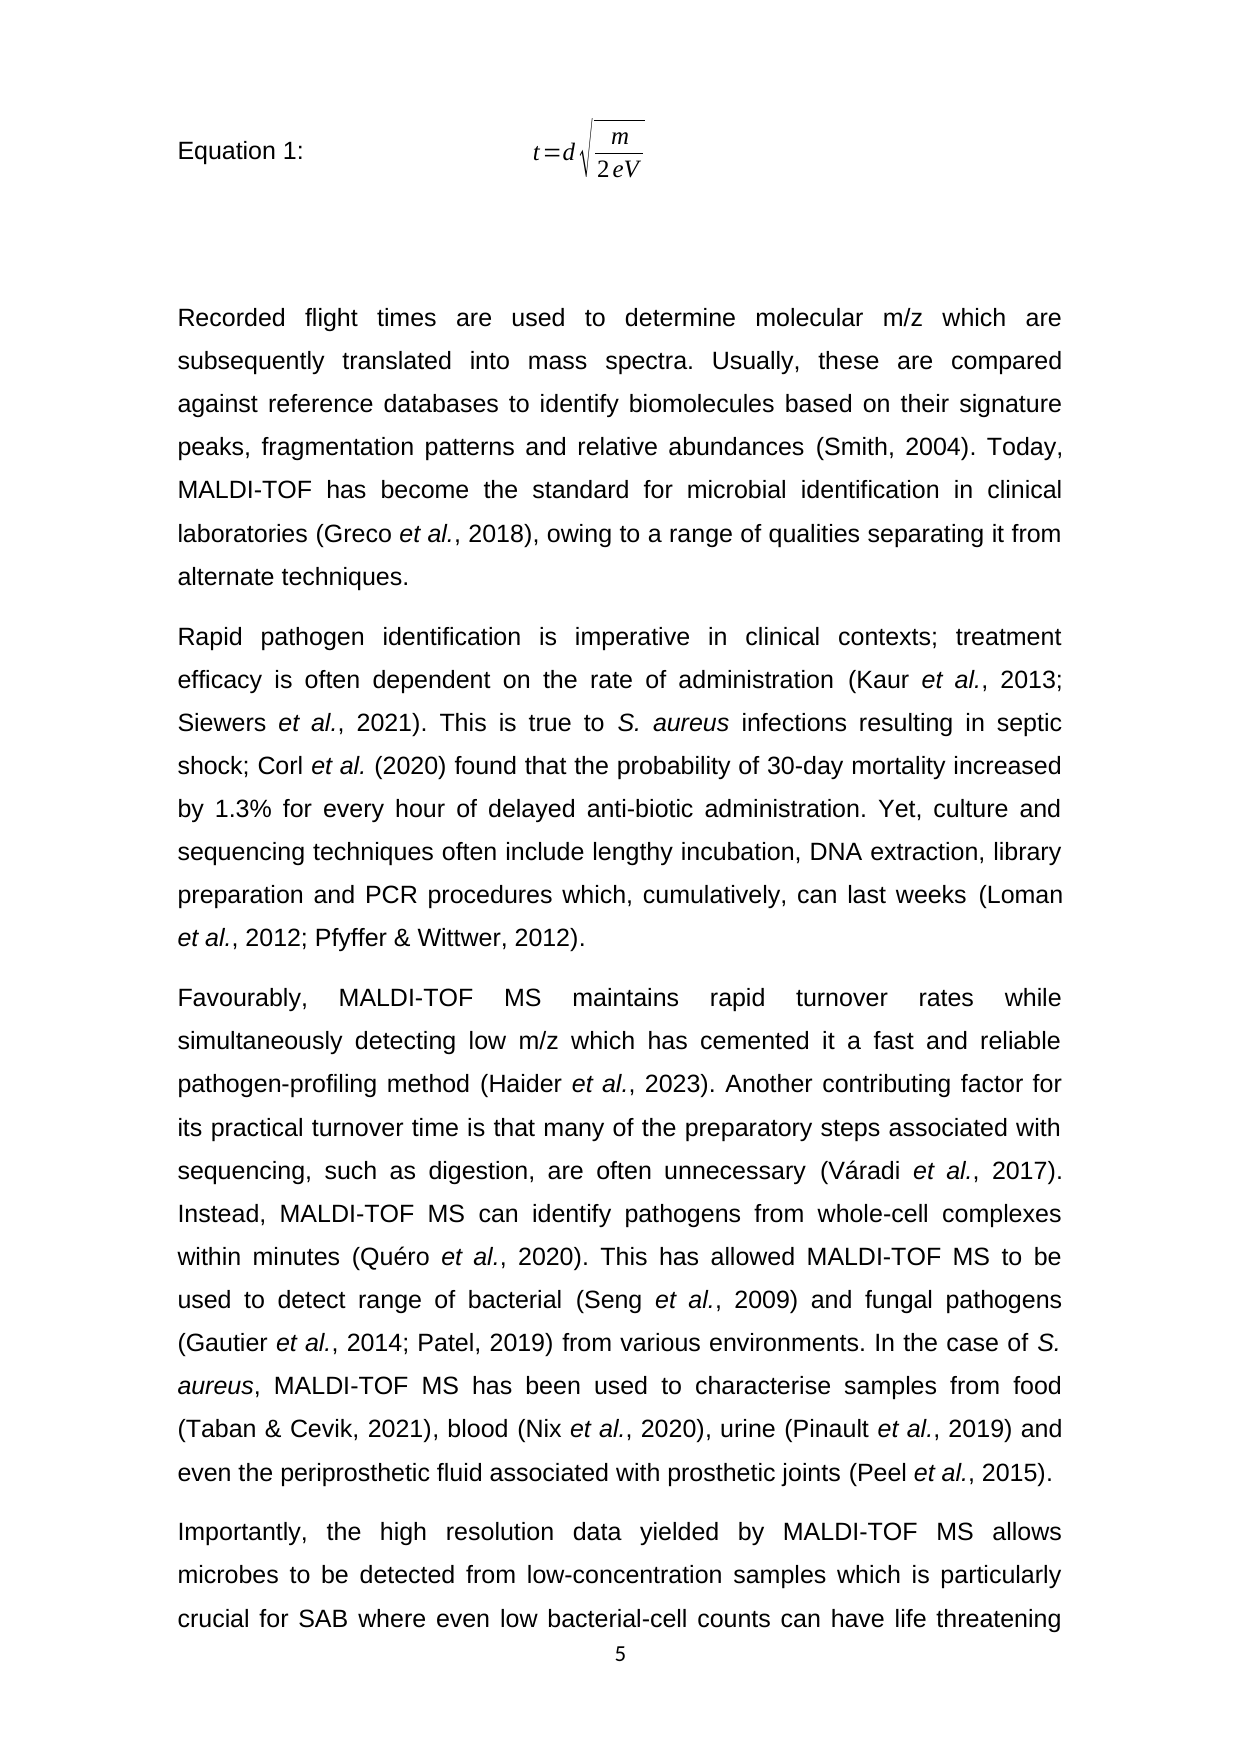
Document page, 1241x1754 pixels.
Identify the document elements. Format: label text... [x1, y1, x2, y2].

text Recorded flight times are used to determine molecular m/z which are subsequently translated into mass spectra. Usually, these are compared against reference databases to identify biomolecules based on their signature peaks, fragmentation patterns and relative abundances (Smith, 2004). Today, MALDI-TOF has become the standard for microbial identification in clinical laboratories (Greco et al., 2018), owing to a range of qualities separating it from alternate techniques. [177, 303, 1063, 590]
text Equation 1: [177, 118, 1063, 182]
text Rapid pathogen identification is imperative in clinical contexts; treatment efficacy is often dependent on the rate of administration (Kaur et al., 2013; Siewers et al., 2021). This is true to S. aureus infections resulting in septic shock; Corl et al. (2020) found that the probability of 30-day mortality increased by 1.3% for every hour of delayed anti-biotic administration. Yet, culture and sequencing techniques often include lengthy incubation, DNA extraction, library preparation and PCR procedures which, cumulatively, can last weeks (Loman et al., 2012; Pfyffer & Wittwer, 2012). [177, 621, 1063, 952]
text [177, 1517, 1063, 1632]
text Favourably, MALDI-TOF MS maintains rapid turnover rates while simultaneously detecting low m/z which has cemented it a fast and reliable pathogen-profiling method (Haider et al., 2023). Another contributing factor for its practical turnover time is that many of the preparatory steps associated with sequencing, such as digestion, are often unnecessary (Váradi et al., 2017). Instead, MALDI-TOF MS can identify pathogens from whole-cell complexes within minutes (Quéro et al., 2020). This has allowed MALDI-TOF MS to be used to detect range of bacterial (Seng et al., 2009) and fungal pathogens (Gautier et al., 2014; Patel, 2019) from various environments. In the case of S. aureus, MALDI-TOF MS has been used to characterise samples from food (Taban & Cevik, 2021), blood (Nix et al., 2020), urine (Pinault et al., 2019) and even the periprosthetic fluid associated with prosthetic joints (Peel et al., 2015). [177, 983, 1063, 1486]
